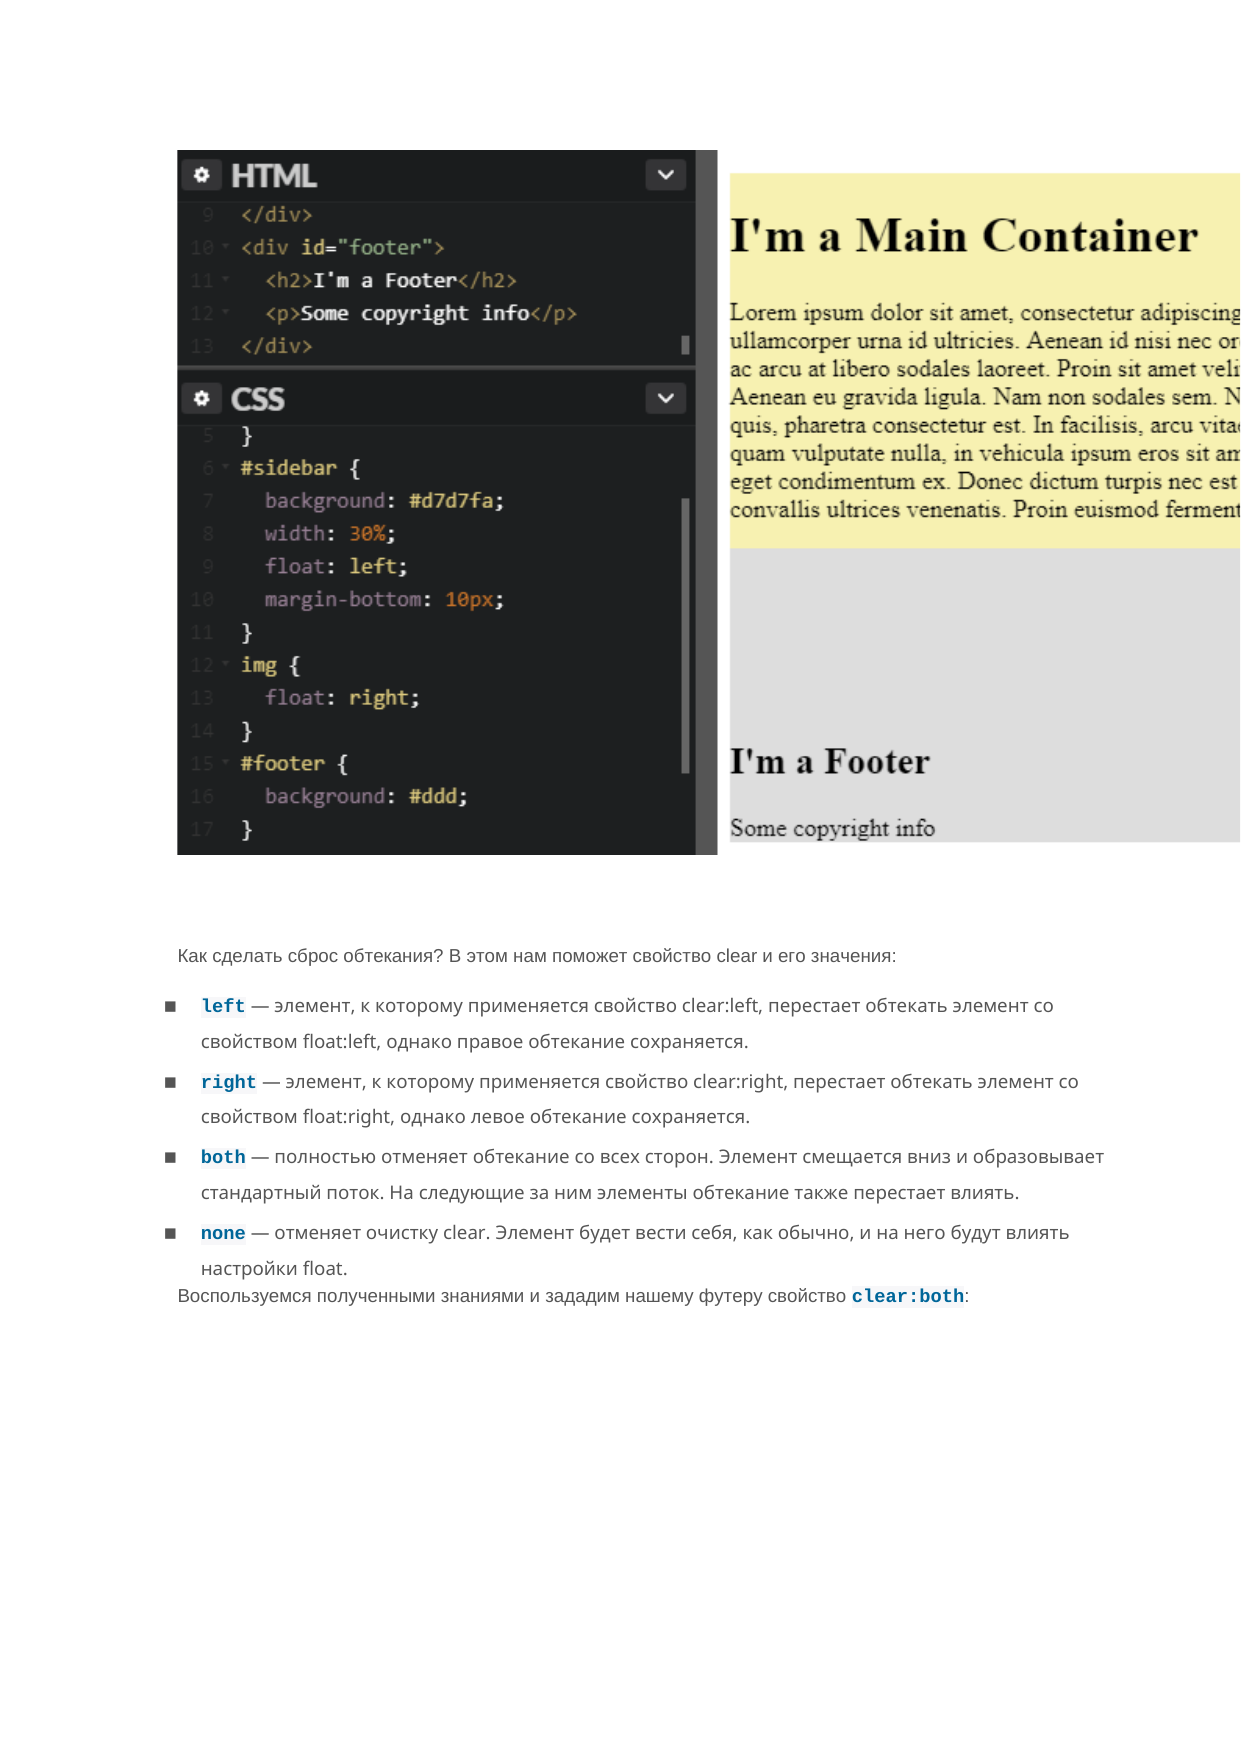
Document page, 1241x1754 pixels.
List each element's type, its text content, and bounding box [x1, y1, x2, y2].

list none — отменяет очистку clear. Элемент будет вести себя, как обычно, и на него будут влиять настройки float. [163, 1209, 1152, 1281]
text Воспользуемся полученными знаниями и зададим нашему футеру свойство clear:both: [177, 1284, 1152, 1308]
list right — элемент, к которому применяется свойство clear:right, перестает обтекать элемент со свойством float:right, однако левое обтекание сохраняется. [163, 1057, 1152, 1129]
list left — элемент, к которому применяется свойство clear:left, перестает обтекать элемент со свойством float:left, однако правое обтекание сохраняется. [163, 982, 1152, 1053]
picture [177, 150, 1241, 855]
text Как сделать сброс обтекания? В этом нам поможет свойство clear и его значения: [177, 944, 1152, 966]
list both — полностью отменяет обтекание со всех сторон. Элемент смещается вниз и образовывает стандартный поток. На следующие за ним элементы обтекание также перестает влиять. [163, 1133, 1152, 1205]
